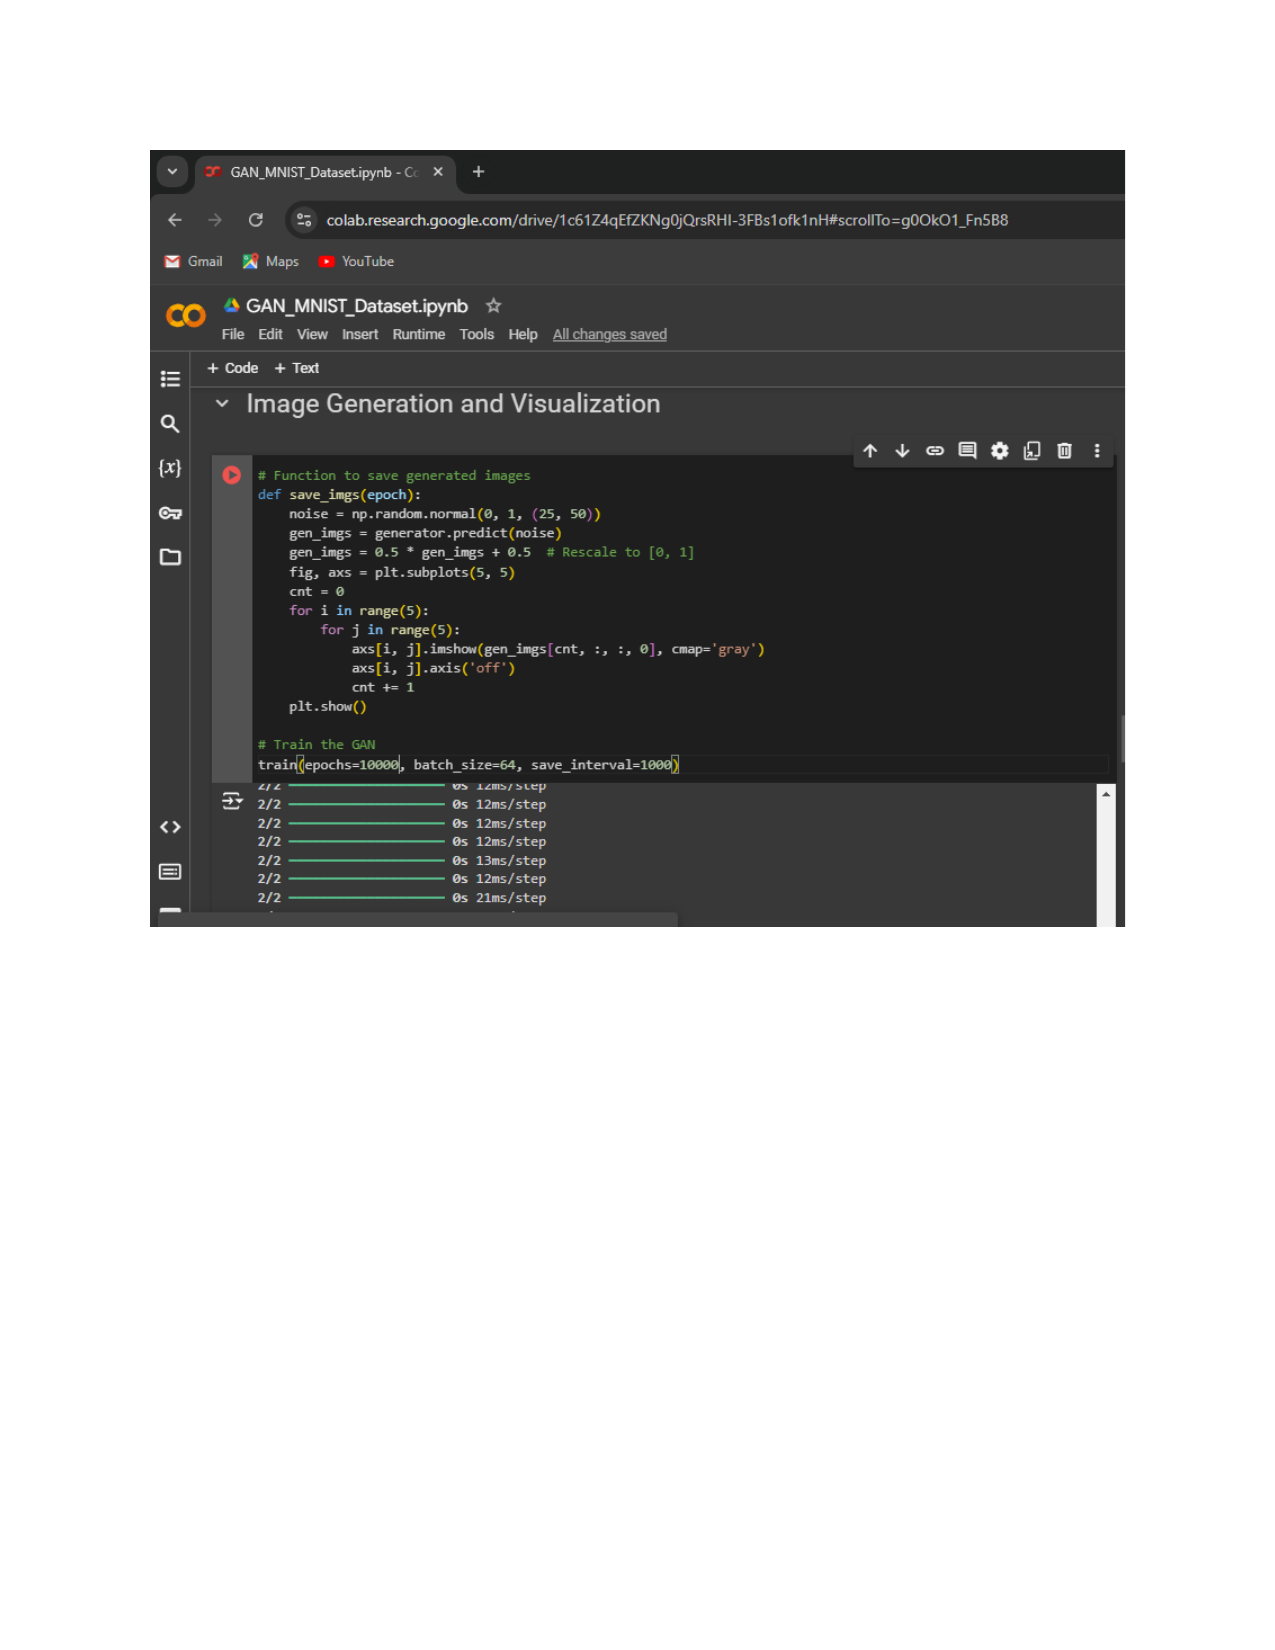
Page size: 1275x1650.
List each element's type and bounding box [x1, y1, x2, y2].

picture [150, 150, 1125, 927]
